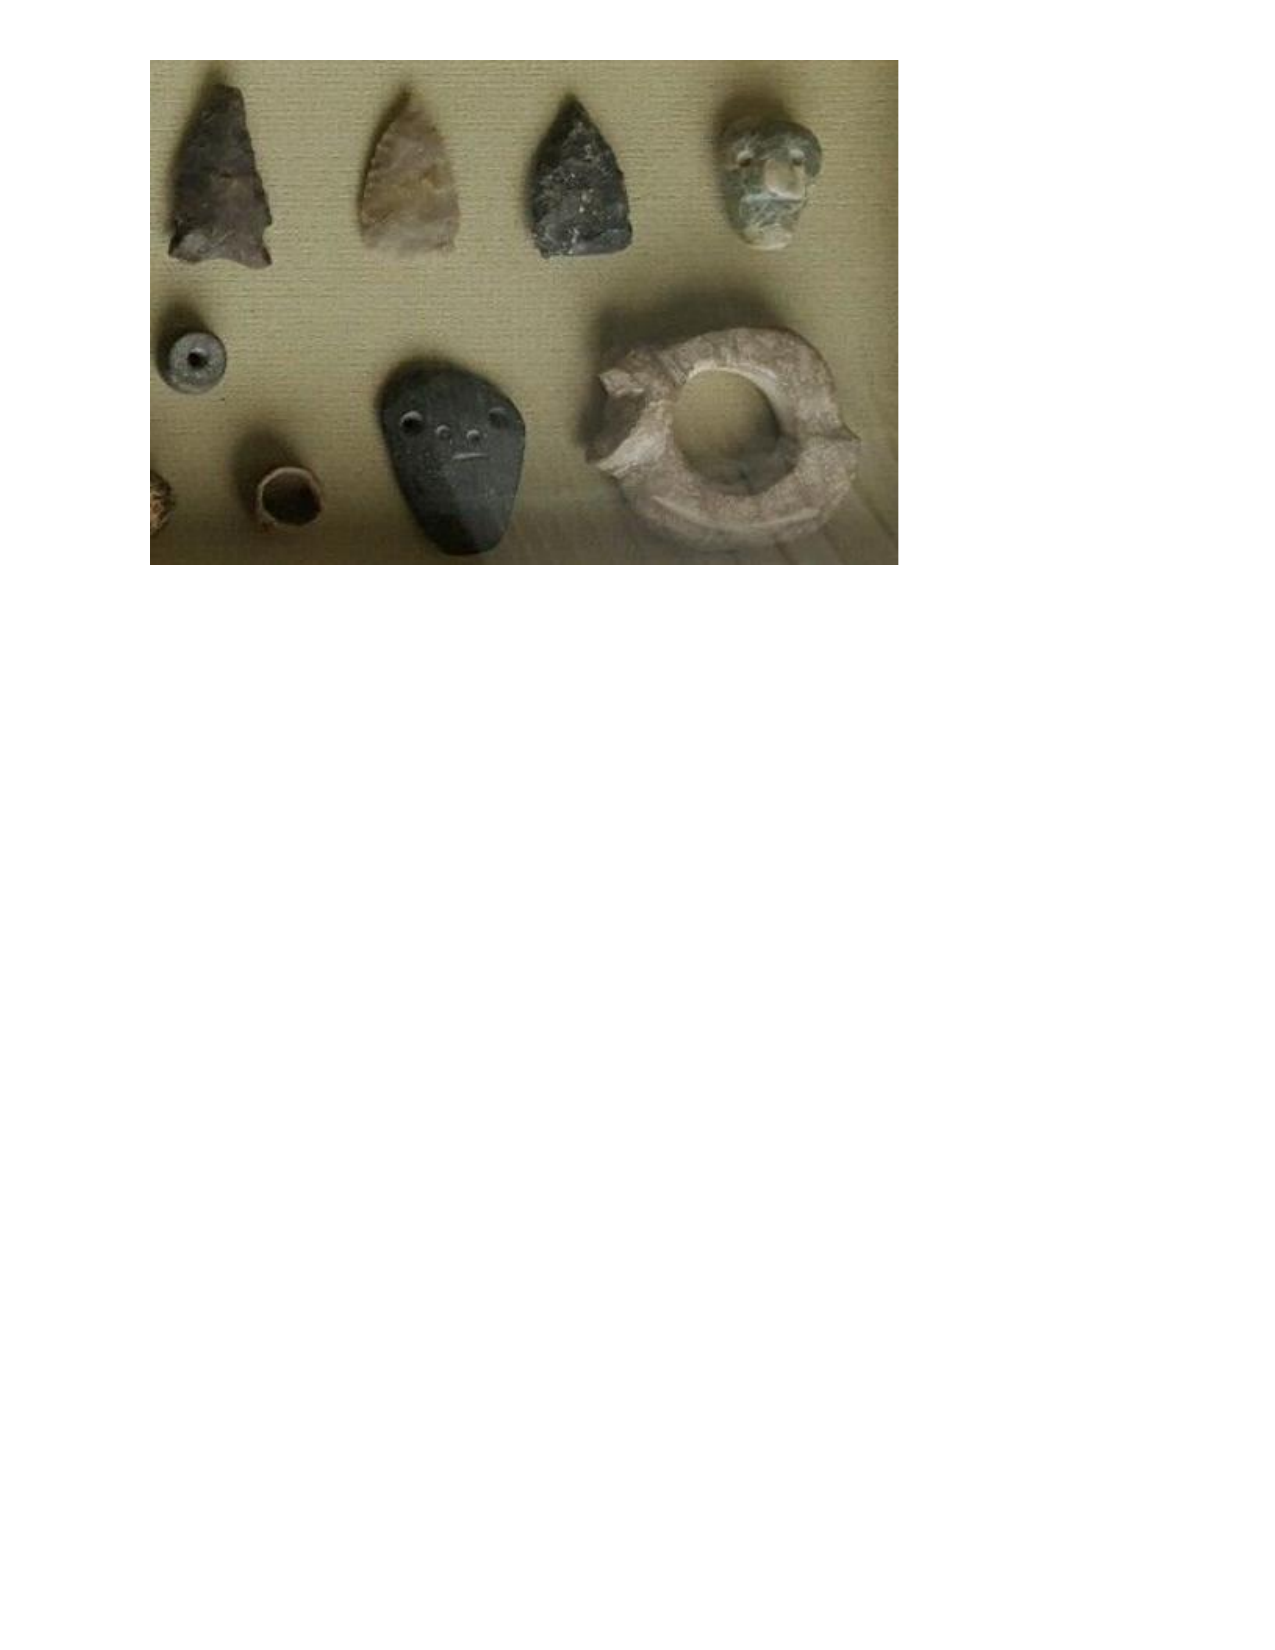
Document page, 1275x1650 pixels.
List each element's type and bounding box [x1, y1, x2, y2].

picture [150, 60, 899, 565]
